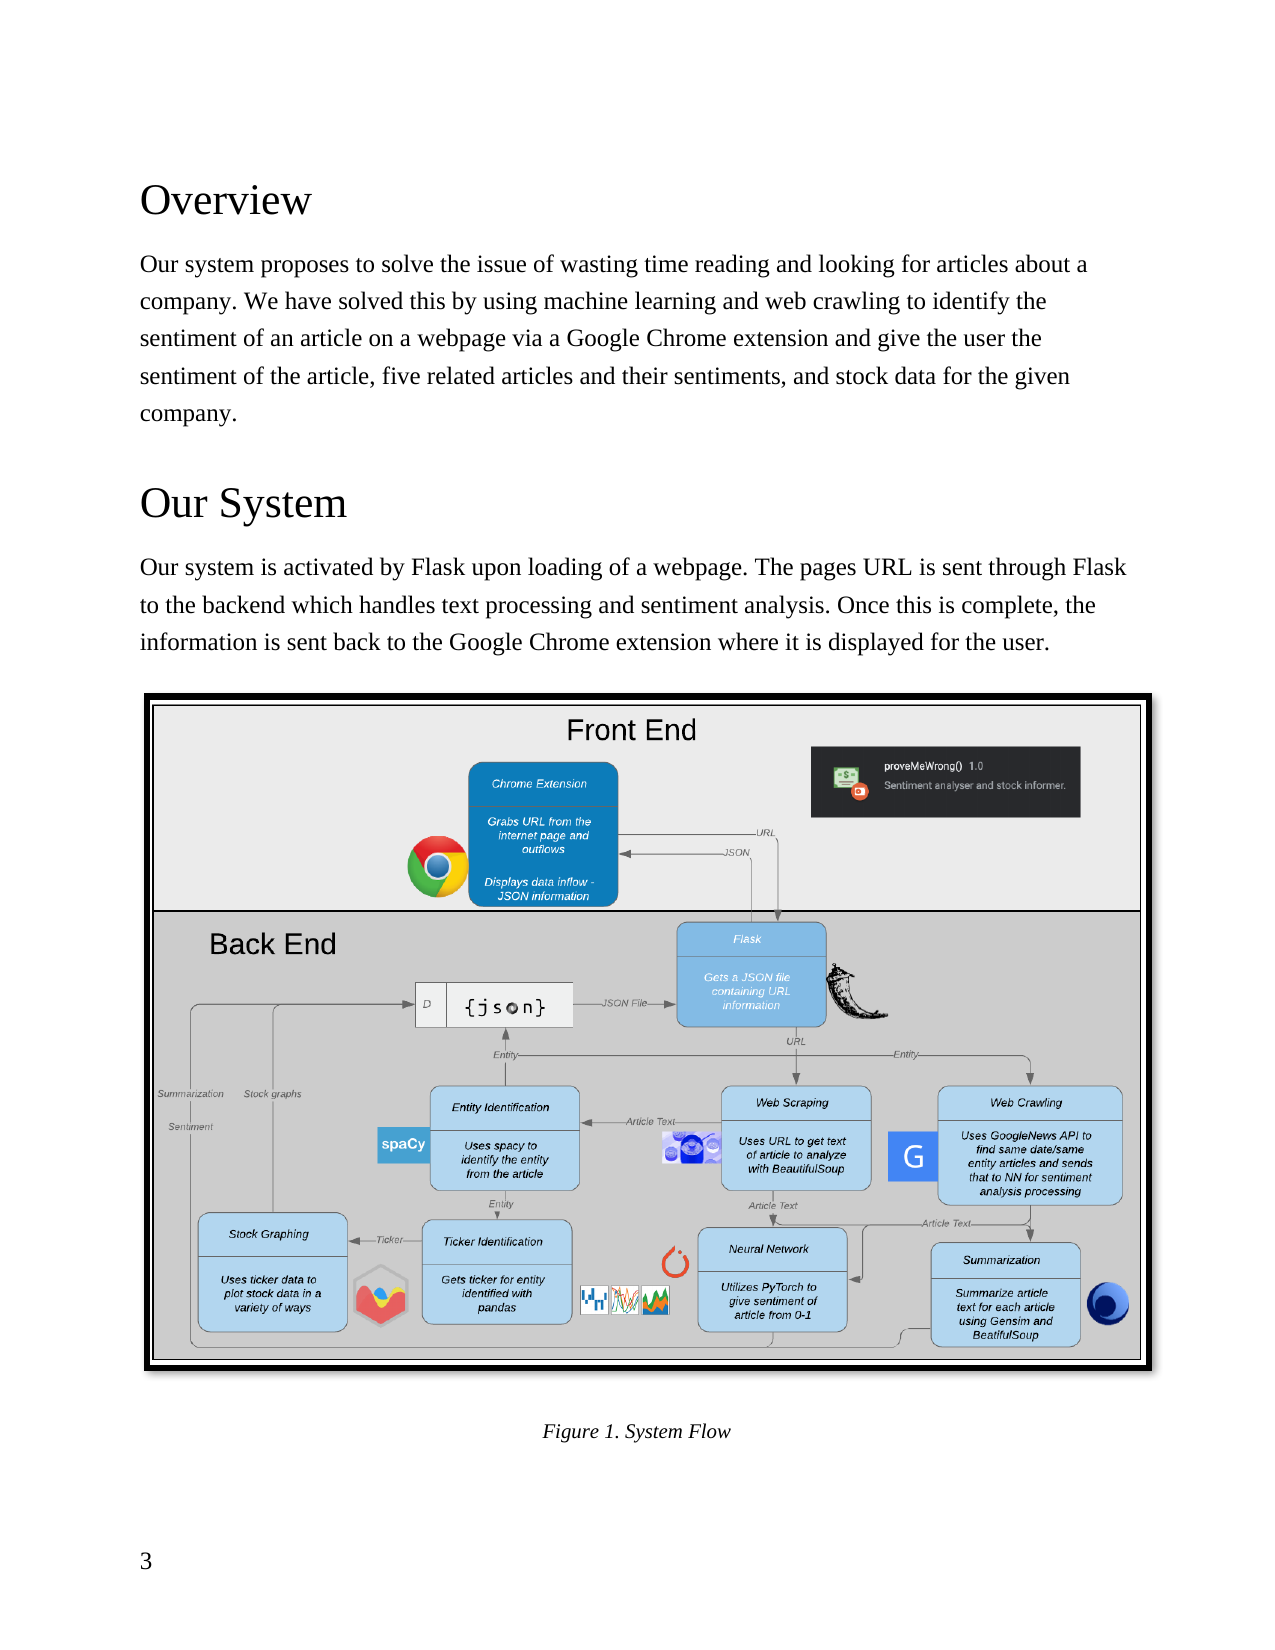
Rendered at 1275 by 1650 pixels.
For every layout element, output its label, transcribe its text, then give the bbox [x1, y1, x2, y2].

picture [150, 700, 1146, 1365]
subtitle Overview [139, 174, 1136, 224]
text Our system is activated by Flask upon loading of a webpage. The pages URL is sent through Flask to the backend which handles text processing and sentiment analysis. Once this is complete, the information is sent back to the Google Chrome extension where it is displayed for the user. [139, 552, 1136, 656]
text Our system proposes to solve the issue of wasting time reading and looking for articles about a company. We have solved this by using machine learning and web crawling to identify the sentiment of an article on a webpage via a Google Chrome extension and give the user the sentiment of the article, five related articles and their sentiments, and stock data for the given company. [139, 249, 1136, 427]
subtitle Our System [139, 477, 1136, 527]
